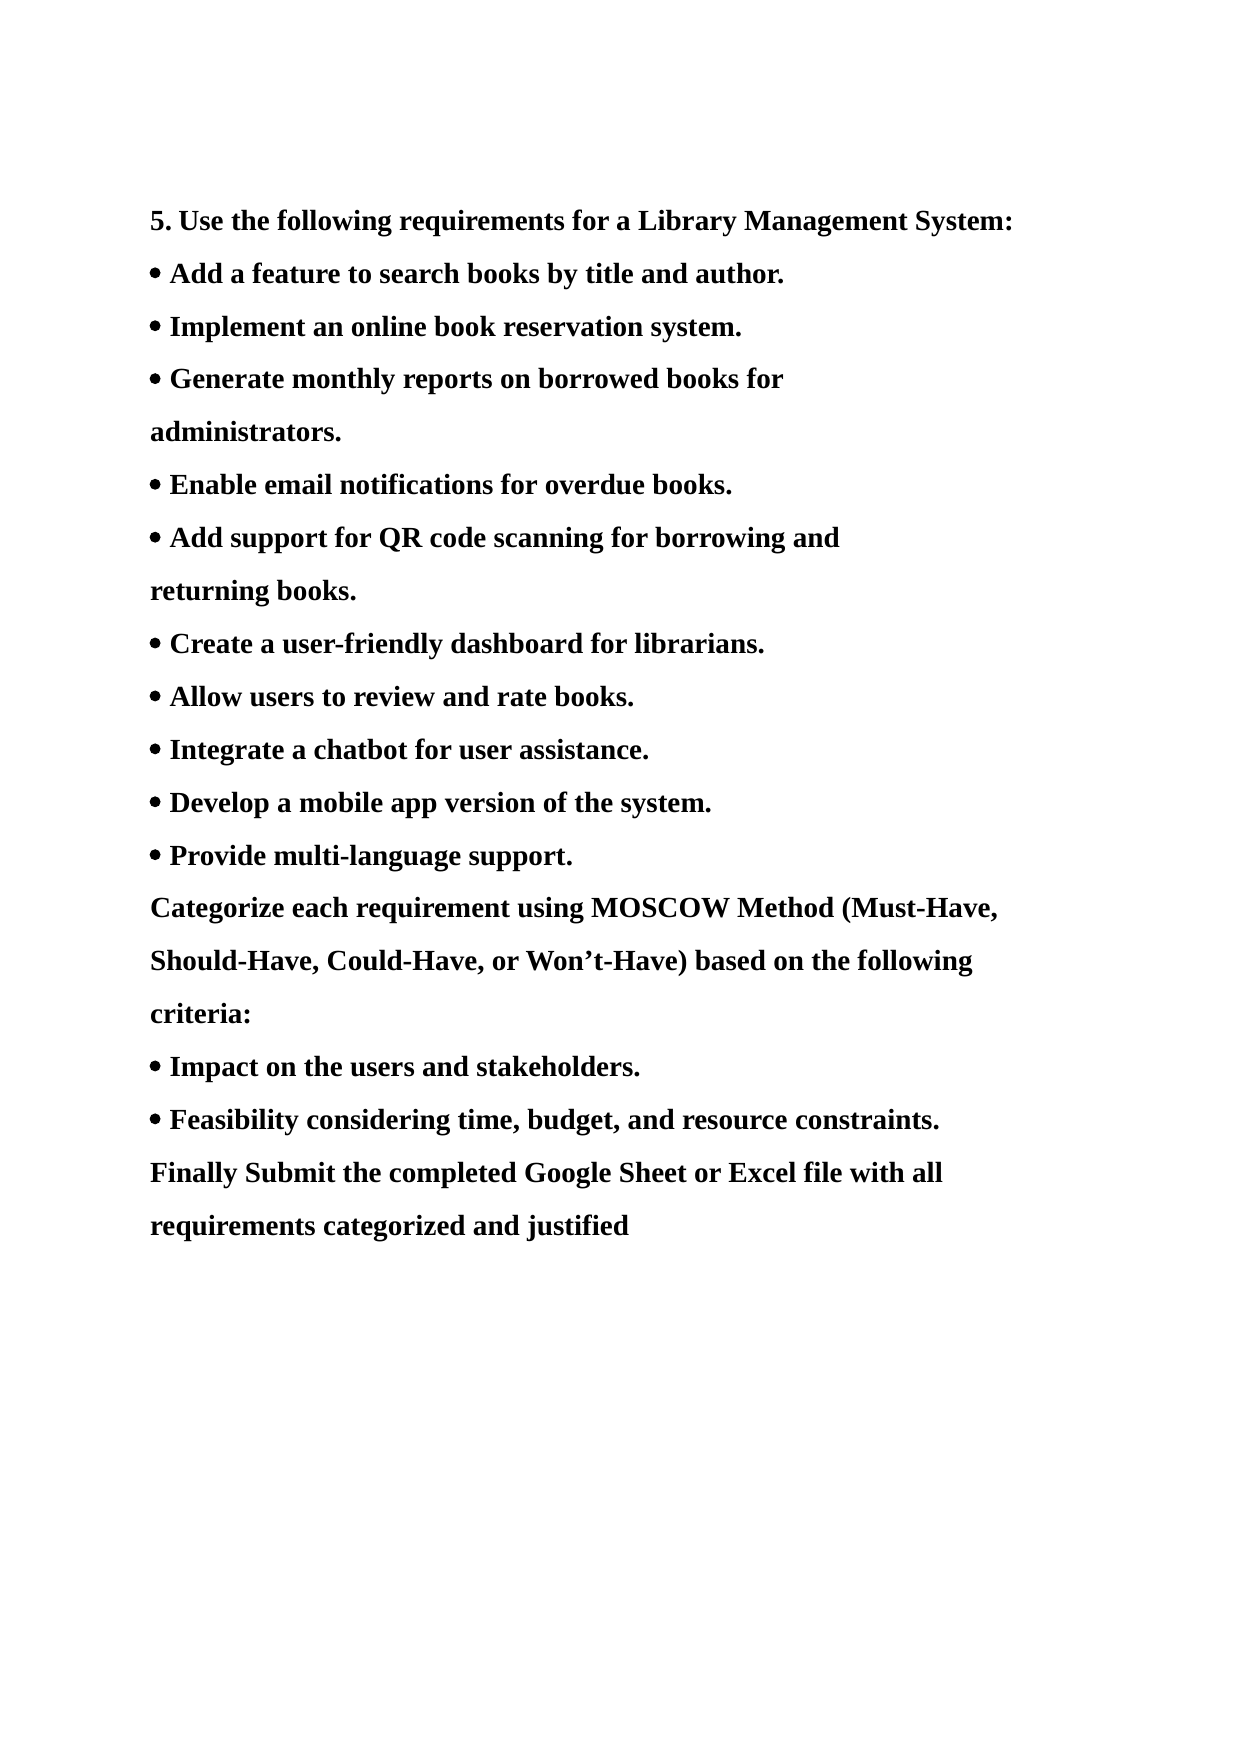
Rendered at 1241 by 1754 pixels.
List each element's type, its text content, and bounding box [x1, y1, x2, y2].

text criteria: [150, 996, 1090, 1030]
text Finally Submit the completed Google Sheet or Excel file with all [150, 1155, 1090, 1188]
text administrators. [150, 414, 1090, 448]
text Add support for QR code scanning for borrowing and [150, 520, 1090, 554]
text Develop a mobile app version of the system. [150, 785, 1090, 818]
text Should-Have, Could-Have, or Won’t-Have) based on the following [150, 943, 1090, 977]
text Integrate a chatbot for user assistance. [150, 732, 1090, 765]
text Allow users to review and rate books. [150, 679, 1090, 712]
text Enable email notifications for overdue books. [150, 467, 1090, 501]
text Provide multi-language support. [150, 838, 1090, 871]
text Impact on the users and stakeholders. [150, 1049, 1090, 1083]
text returning books. [150, 573, 1090, 607]
text Add a feature to search books by title and author. [150, 256, 1090, 289]
text Categorize each requirement using MOSCOW Method (Must-Have, [150, 891, 1090, 924]
text requirements categorized and justified [150, 1208, 1090, 1241]
text Feasibility considering time, budget, and resource constraints. [150, 1102, 1090, 1136]
text 5. Use the following requirements for a Library Management System: [150, 203, 1090, 236]
text Create a user-friendly dashboard for librarians. [150, 626, 1090, 659]
text Implement an online book reservation system. [150, 309, 1090, 342]
text Generate monthly reports on borrowed books for [150, 362, 1090, 395]
